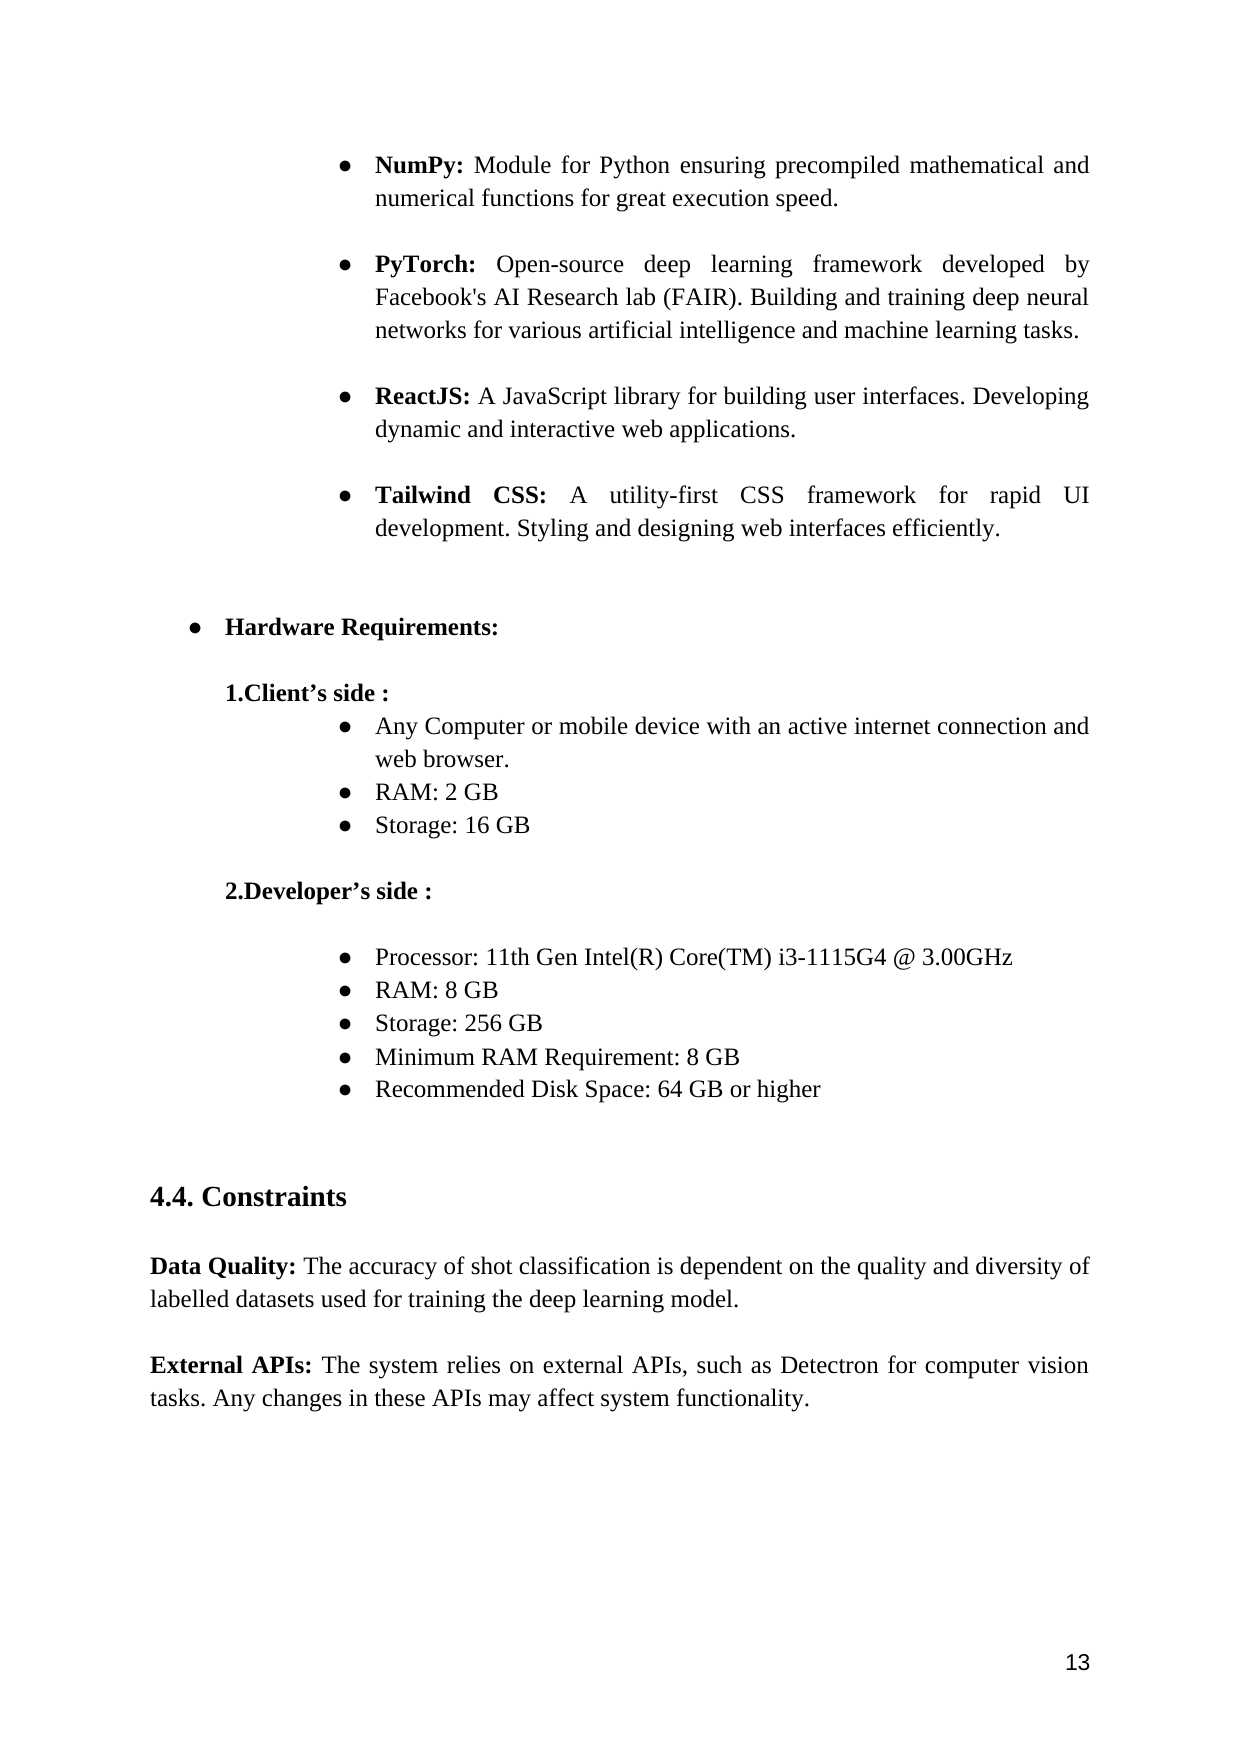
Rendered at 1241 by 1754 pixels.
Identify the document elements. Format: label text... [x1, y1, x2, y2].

list PyTorch: Open-source deep learning framework developed by Facebook's AI Research lab (FAIR). Building and training deep neural networks for various artificial intelligence and machine learning tasks. [337, 249, 1090, 344]
list ReactJS: A JavaScript library for building user interfaces. Developing dynamic and interactive web applications. [337, 381, 1090, 443]
list Storage: 256 GB [337, 1008, 1090, 1037]
list RAM: 2 GB [337, 777, 1090, 806]
list Processor: 11th Gen Intel(R) Core(TM) i3-1115G4 @ 3.00GHz [337, 942, 1090, 971]
list Hardware Requirements: [187, 612, 1090, 641]
text 4.4. Constraints [150, 1179, 1090, 1213]
list Minimum RAM Requirement: 8 GB [337, 1042, 1090, 1070]
text Data Quality: The accuracy of shot classification is dependent on the quality and diversity of labelled datasets used for training the deep learning model. [150, 1251, 1090, 1312]
list Recommended Disk Space: 64 GB or higher [337, 1074, 1090, 1103]
text 2.Developer’s side : [225, 876, 1090, 905]
list RAM: 8 GB [337, 976, 1090, 1004]
text 1.Client’s side : [225, 678, 1090, 707]
text External APIs: The system relies on external APIs, such as Detectron for computer vision tasks. Any changes in these APIs may affect system functionality. [150, 1350, 1090, 1412]
list NumPy: Module for Python ensuring precompiled mathematical and numerical functions for great execution speed. [337, 150, 1090, 212]
list Any Computer or mobile device with an active internet connection and web browser. [337, 711, 1090, 773]
list Tailwind CSS: A utility-first CSS framework for rapid UI development. Styling and designing web interfaces efficiently. [337, 480, 1090, 542]
list Storage: 16 GB [337, 810, 1090, 839]
